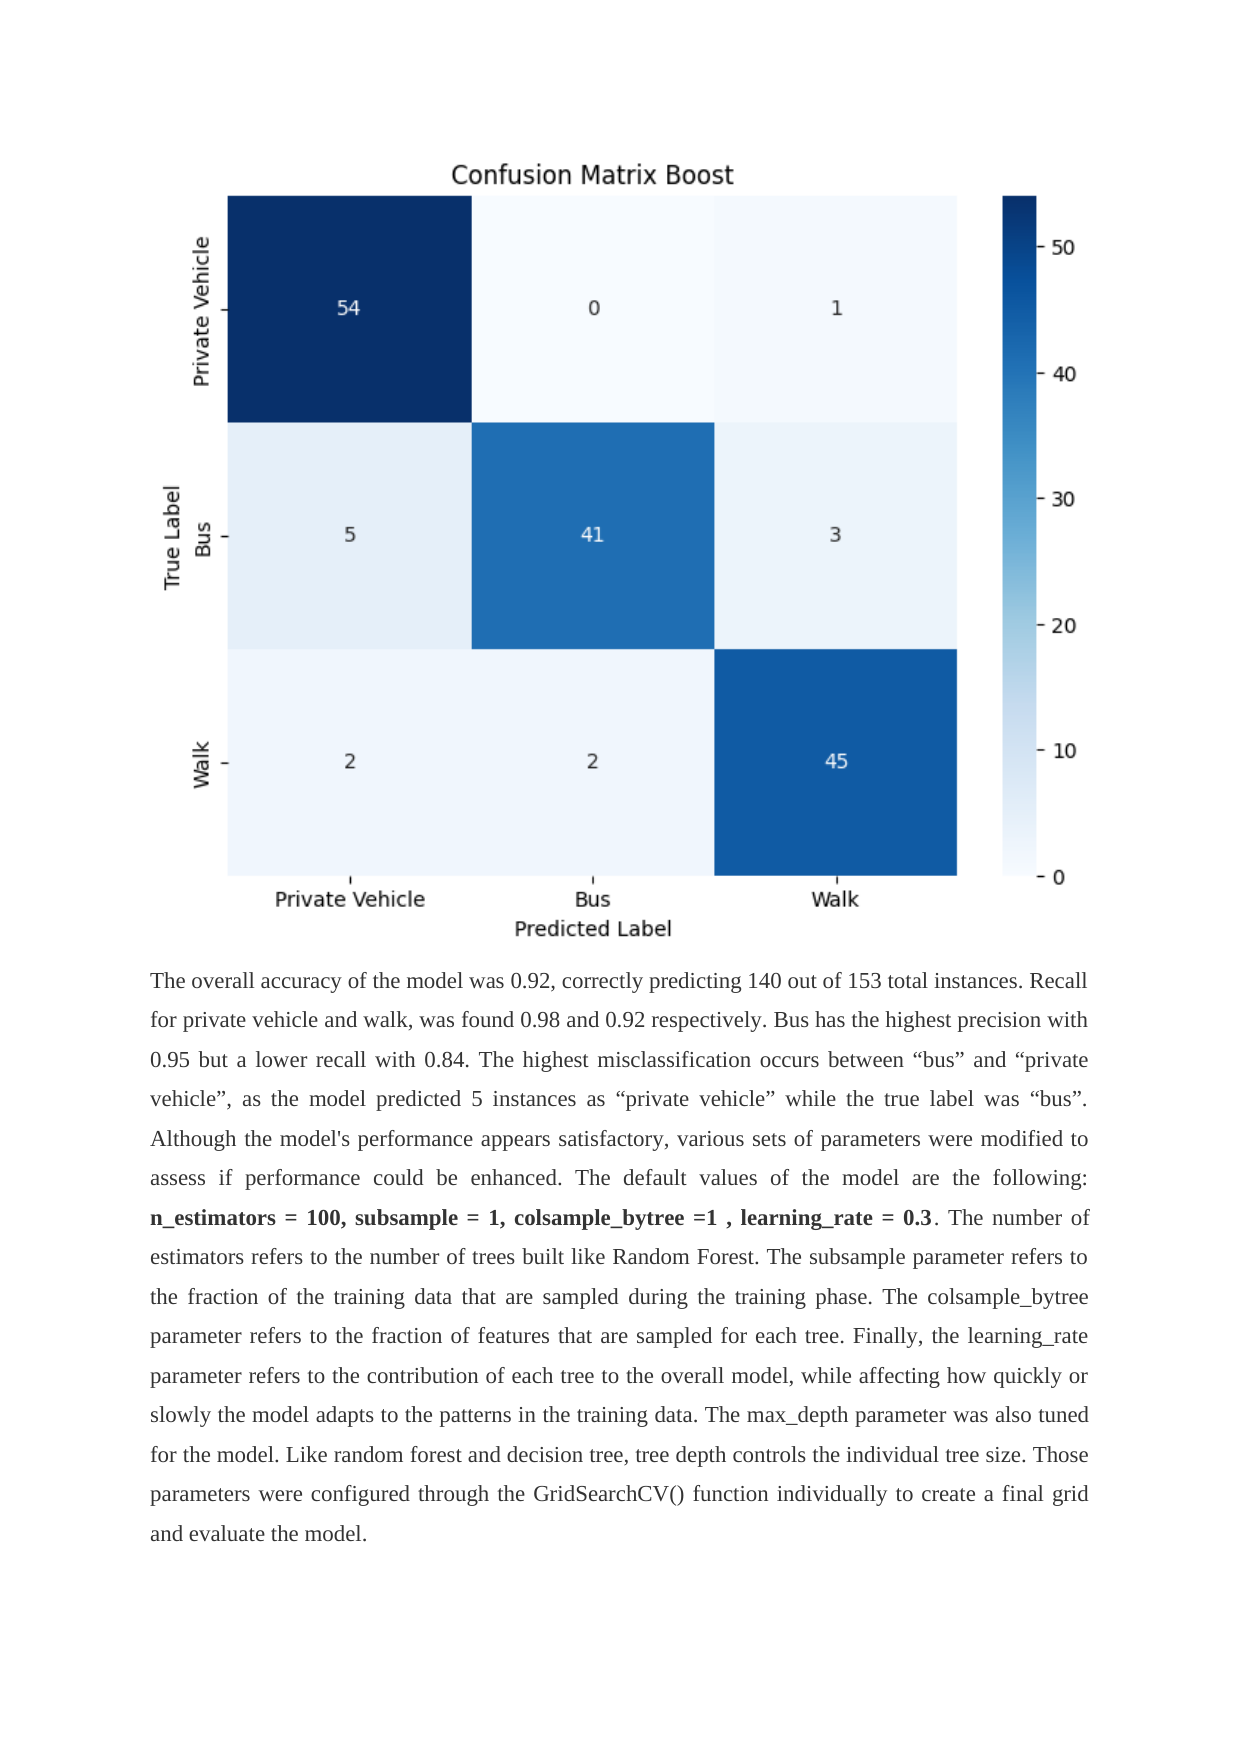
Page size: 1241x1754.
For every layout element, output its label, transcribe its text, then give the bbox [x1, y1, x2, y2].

picture [150, 150, 1091, 954]
text The overall accuracy of the model was 0.92, correctly predicting 140 out of 153 total instances. Recall for private vehicle and walk, was found 0.98 and 0.92 respectively. Bus has the highest precision with 0.95 but a lower recall with 0.84. The highest misclassification occurs between “bus” and “private vehicle”, as the model predicted 5 instances as “private vehicle” while the true label was “bus”. Although the model's performance appears satisfactory, various sets of parameters were modified to assess if performance could be enhanced. The default values of the model are the following: n_estimators = 100, subsample = 1, colsample_bytree =1 , learning_rate = 0.3. The number of estimators refers to the number of trees built like Random Forest. The subsample parameter refers to the fraction of the training data that are sampled during the training phase. The colsample_bytree parameter refers to the fraction of features that are sampled for each tree. Finally, the learning_rate parameter refers to the contribution of each tree to the overall model, while affecting how quickly or slowly the model adapts to the patterns in the training data. The max_depth parameter was also tuned for the model. Like random forest and decision tree, tree depth controls the individual tree size. Those parameters were configured through the GridSearchCV() function individually to create a final grid and evaluate the model. [150, 967, 1090, 1546]
